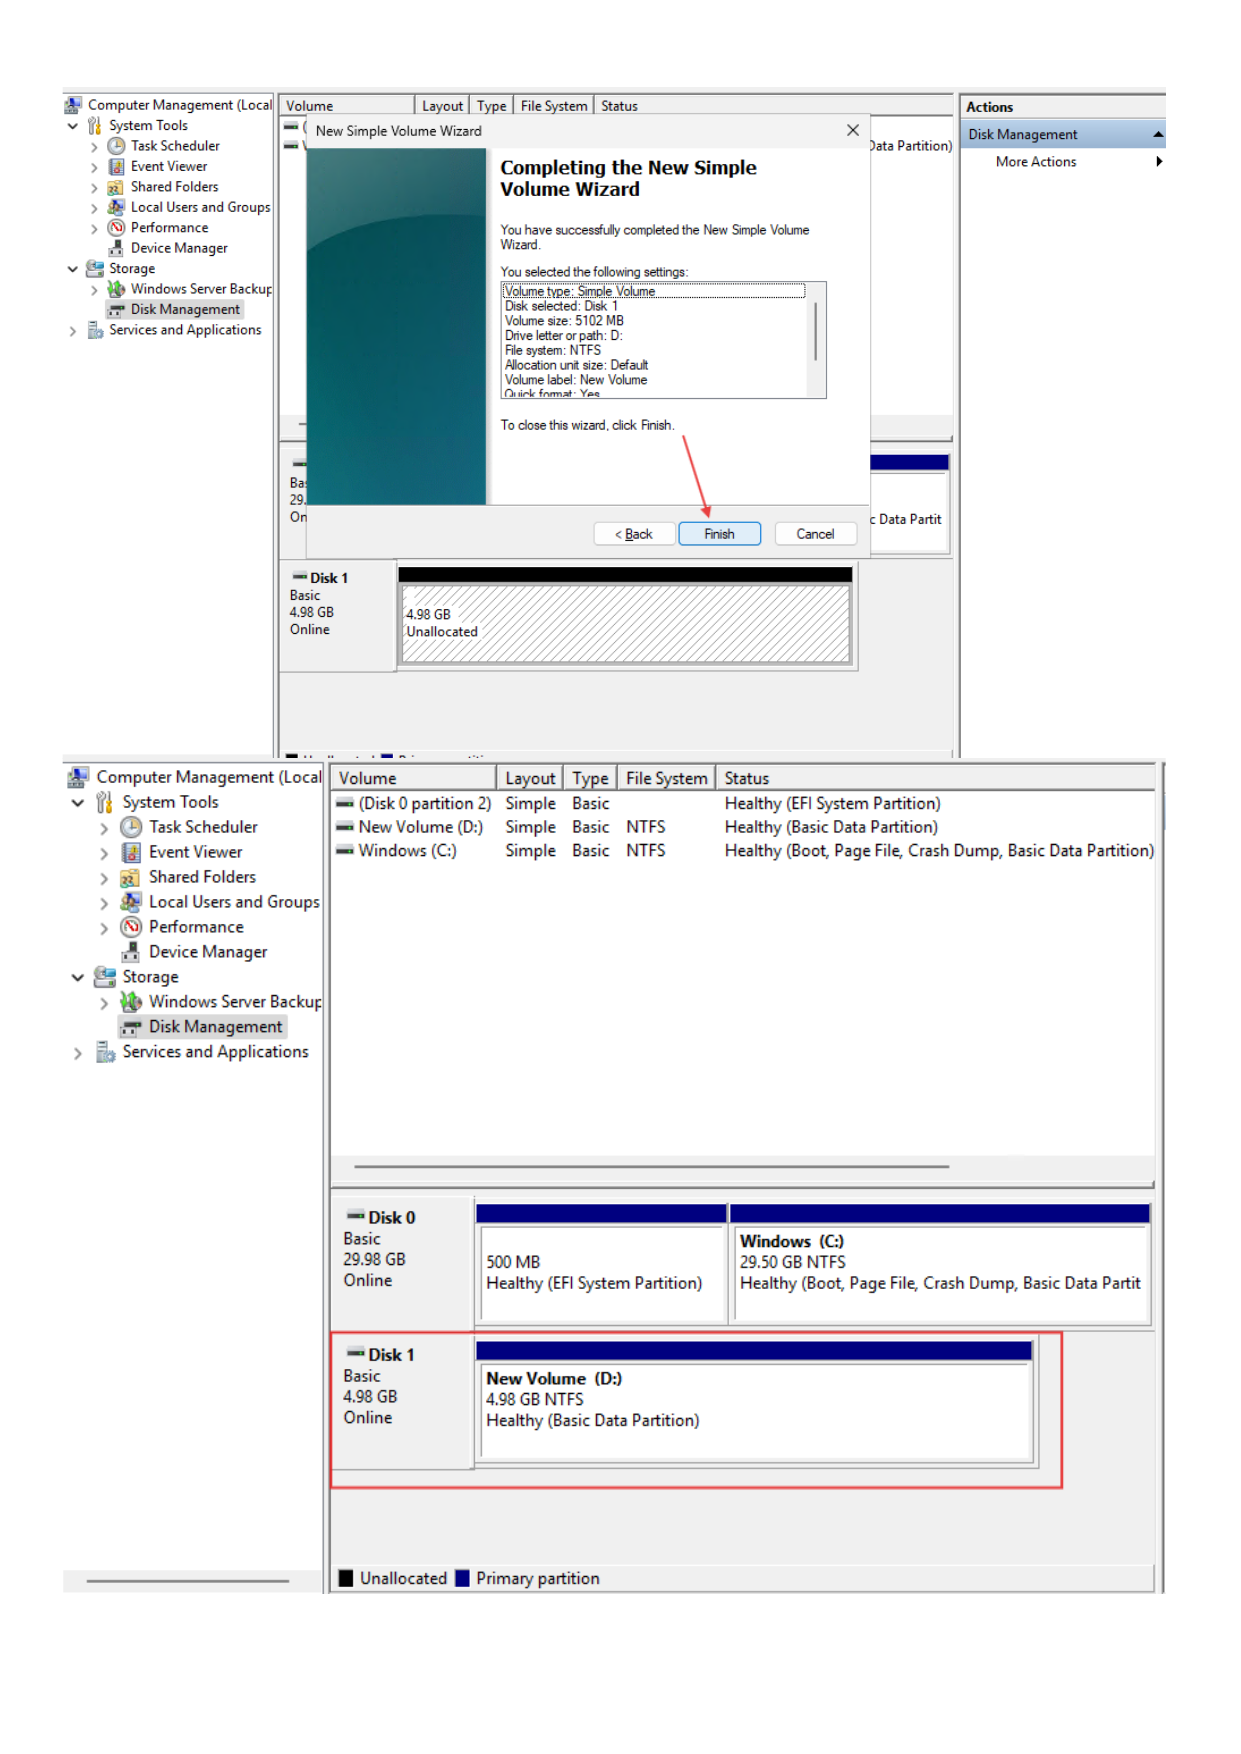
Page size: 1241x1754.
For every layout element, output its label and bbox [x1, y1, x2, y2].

picture [62, 87, 1166, 1594]
